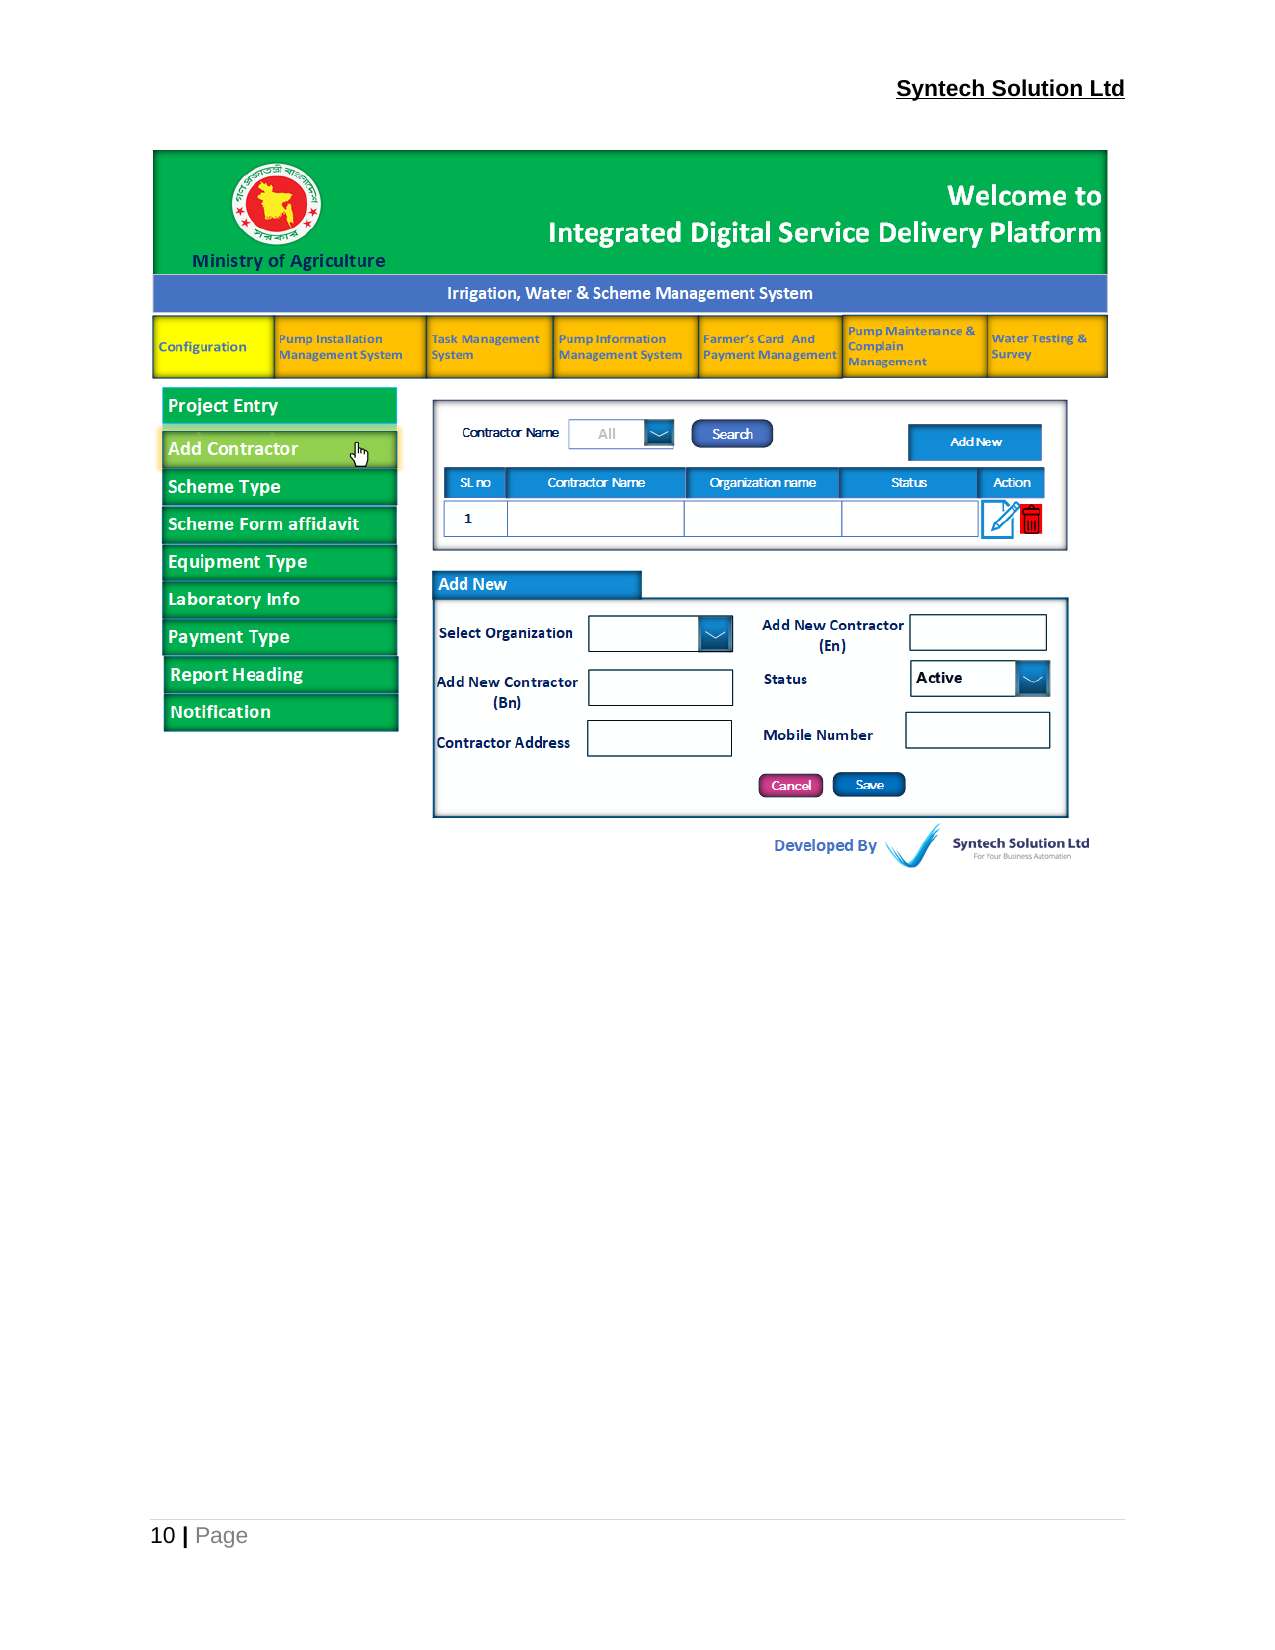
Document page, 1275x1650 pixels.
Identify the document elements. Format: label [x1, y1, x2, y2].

picture [150, 150, 1118, 868]
